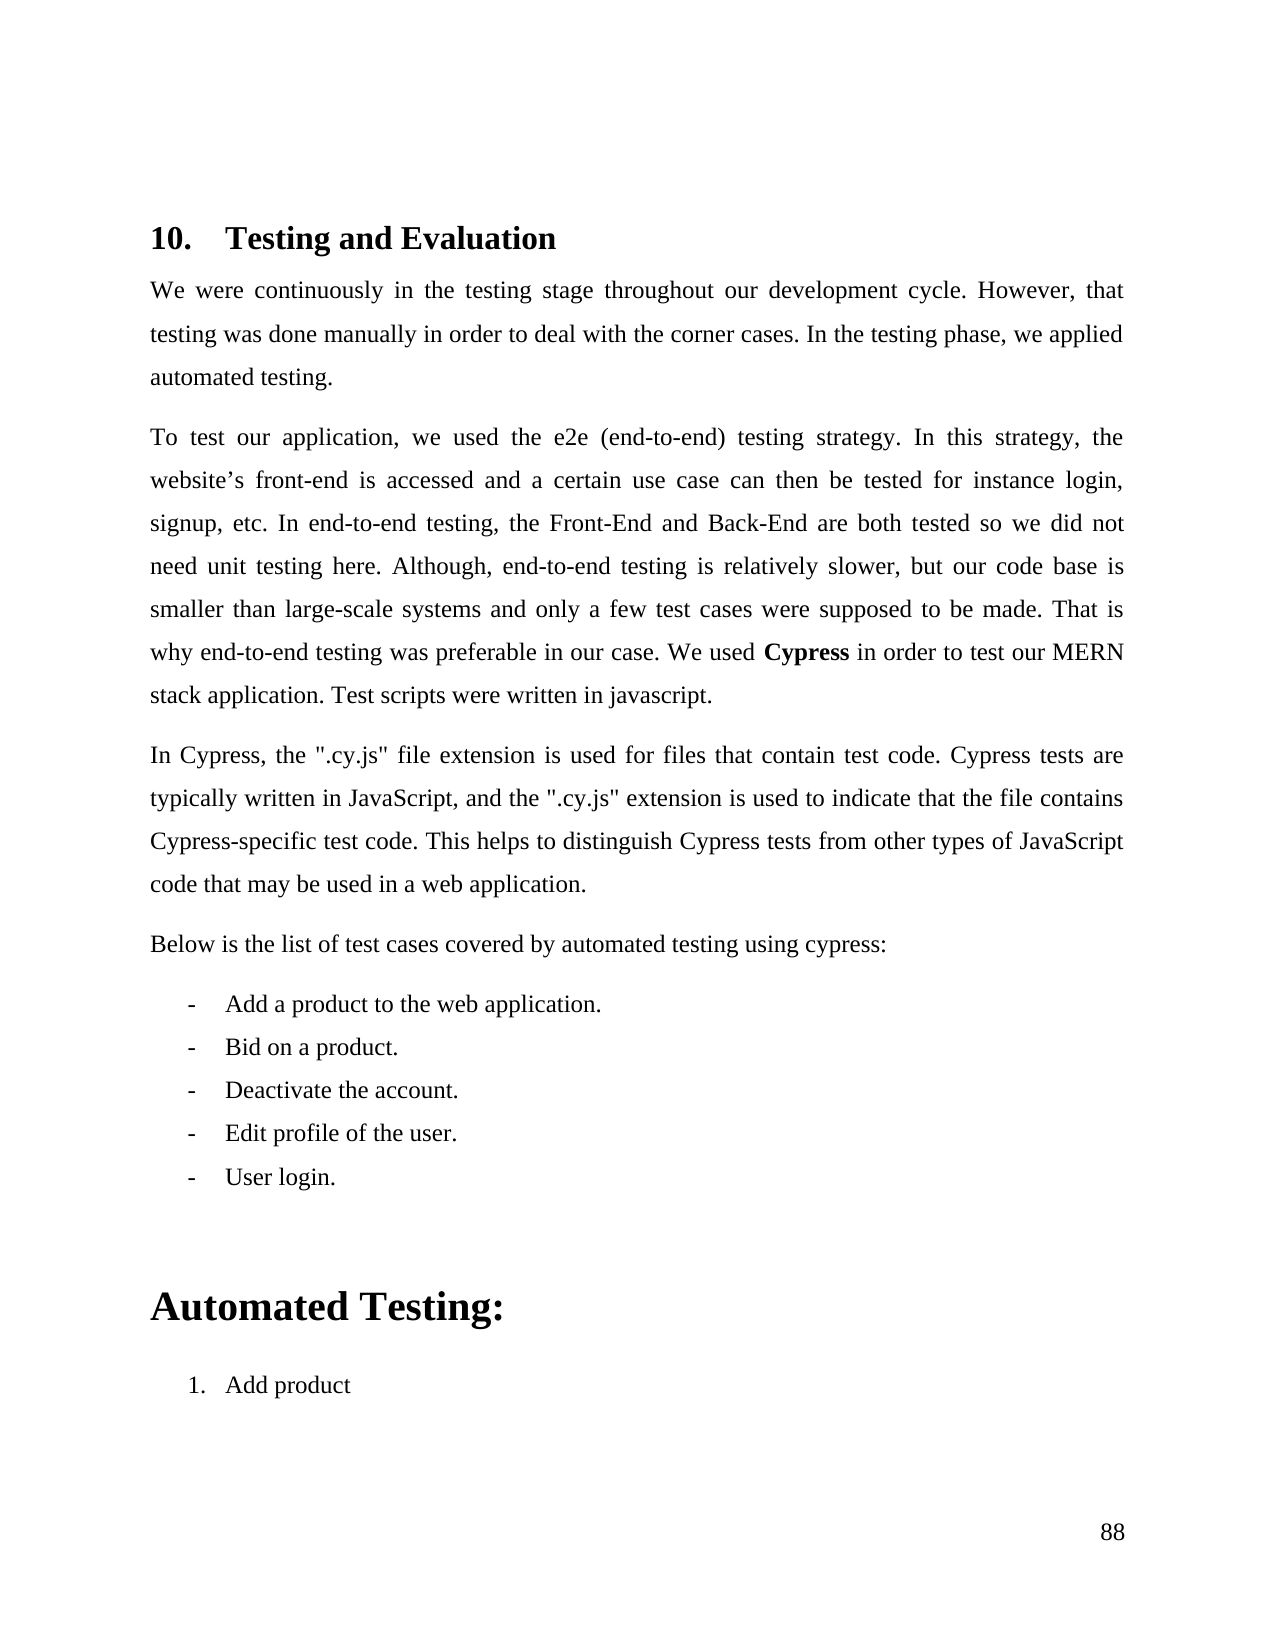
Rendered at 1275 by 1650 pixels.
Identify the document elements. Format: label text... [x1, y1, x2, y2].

text Automated Testing: [150, 1281, 1125, 1329]
text To test our application, we used the e2e (end-to-end) testing strategy. In this strategy, the website’s front-end is accessed and a certain use case can then be tested for instance login, signup, etc. In end-to-end testing, the Front-End and Back-End are both tested so we did not need unit testing here. Although, end-to-end testing is relatively slower, but our code base is smaller than large-scale systems and only a few test cases were supposed to be made. That is why end-to-end testing was preferable in our case. We used Cypress in order to test our MERN stack application. Test scripts were written in javascript. [150, 422, 1125, 709]
list Bid on a product. [187, 1032, 1125, 1061]
list Deactivate the account. [187, 1075, 1125, 1104]
subtitle Testing and Evaluation [150, 218, 1125, 256]
text We were continuously in the testing stage throughout our development cycle. However, that testing was done manually in order to deal with the corner cases. In the testing phase, we applied automated testing. [150, 276, 1125, 391]
list Add product [187, 1370, 1125, 1398]
list Add a product to the web application. [187, 989, 1125, 1018]
text Below is the list of test cases covered by automated testing using cypress: [150, 929, 1125, 958]
list User login. [187, 1162, 1125, 1190]
list Edit profile of the user. [187, 1118, 1125, 1147]
text In Cypress, the ".cy.js" file extension is used for files that contain test code. Cypress tests are typically written in JavaScript, and the ".cy.js" extension is used to indicate that the file contains Cypress-specific test code. This helps to distinguish Cypress tests from other types of JavaScript code that may be used in a web application. [150, 740, 1125, 898]
